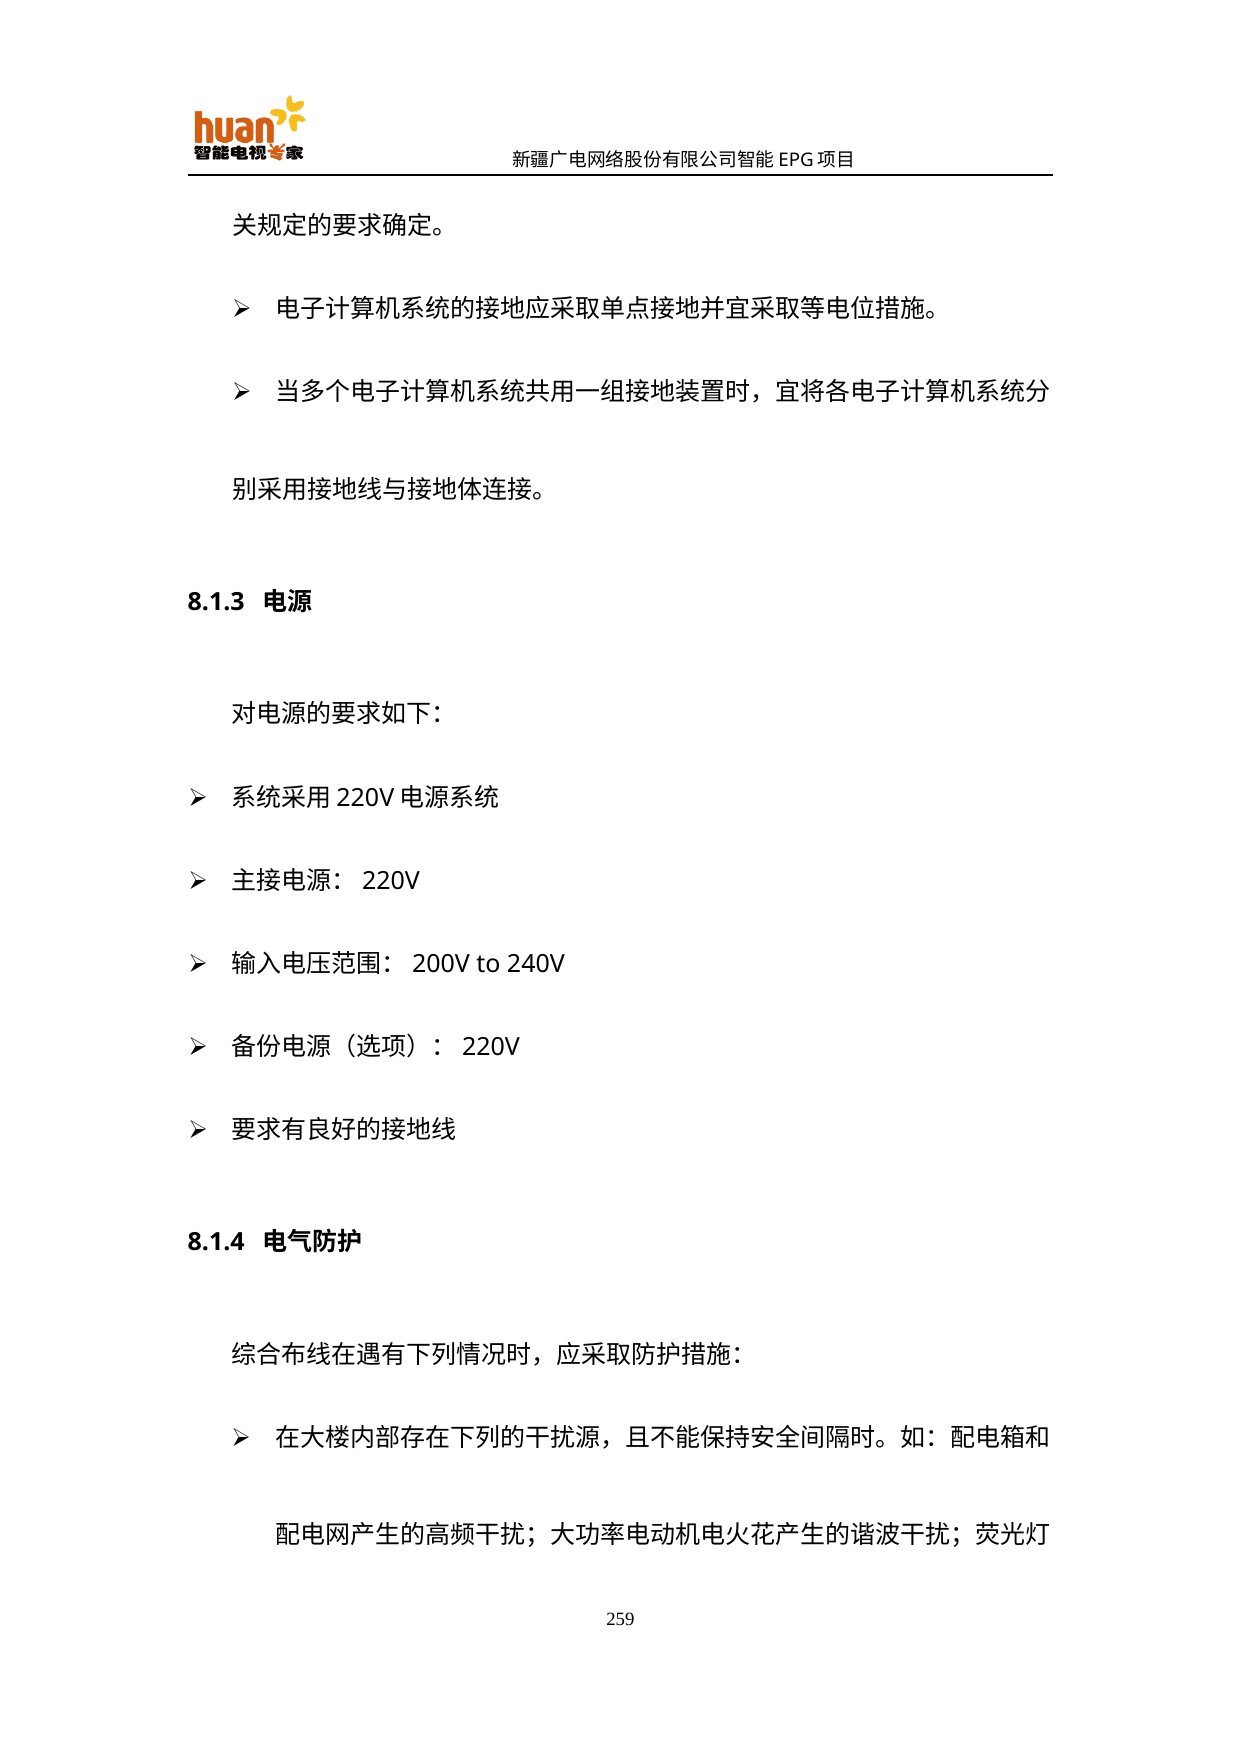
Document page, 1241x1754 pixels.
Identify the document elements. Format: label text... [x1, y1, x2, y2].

text 综合布线在遇有下列情况时，应采取防护措施： [187, 1320, 1053, 1385]
list 对直流工作接地有特殊要求需单独设置接地装置的电子计算机系统，其接地电阻值及与其它接地装置的接地体之间的距离，应按计算机系统及有关规定的要求确定。 [232, 191, 1053, 256]
list 电子计算机系统的接地应采取单点接地并宜采取等电位措施。 [232, 274, 1053, 339]
list 主接电源： 220V [187, 846, 1053, 911]
list 输入电压范围： 200V to 240V [187, 929, 1053, 994]
list 要求有良好的接地线 [187, 1095, 1053, 1160]
text 对电源的要求如下： [187, 679, 1053, 744]
list 在大楼内部存在下列的干扰源，且不能保持安全间隔时。如：配电箱和配电网产生的高频干扰；大功率电动机电火花产生的谐波干扰；荧光灯管、电子启动器；电话网的振铃电流；信息处理设备产生的周期性脉冲。 [231, 1403, 1053, 1565]
subtitle 电气防护 [187, 1207, 1053, 1272]
list 备份电源（选项）： 220V [187, 1012, 1053, 1077]
subtitle 电源 [187, 567, 1053, 632]
list 当多个电子计算机系统共用一组接地装置时，宜将各电子计算机系统分别采用接地线与接地体连接。 [232, 357, 1053, 520]
list 系统采用220V电源系统 [187, 763, 1053, 828]
picture [187, 88, 313, 167]
